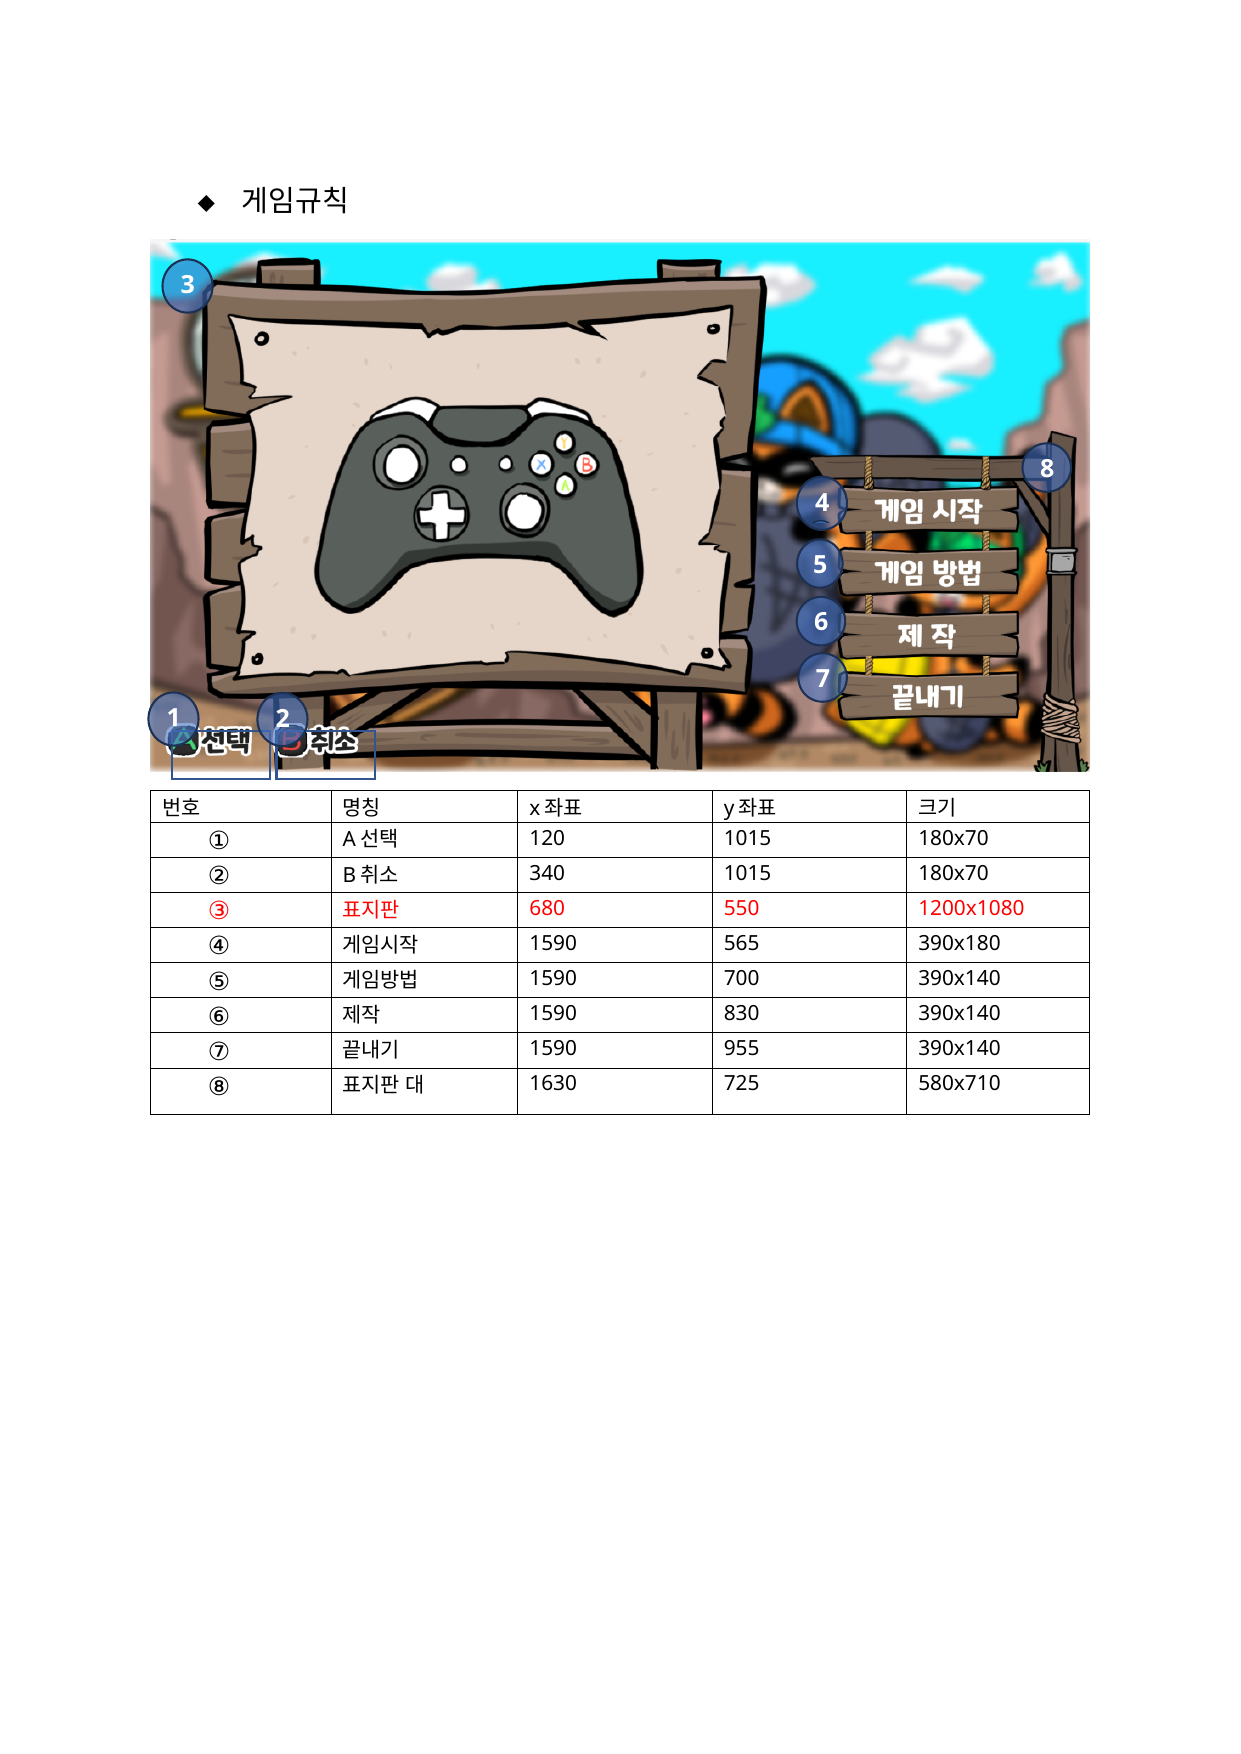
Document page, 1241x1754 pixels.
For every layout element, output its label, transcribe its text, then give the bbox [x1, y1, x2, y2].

table_cell [151, 1069, 331, 1114]
table_cell 표지판 대 [332, 1069, 517, 1114]
table_cell 1630 [518, 1069, 712, 1114]
table_cell 390x140 [907, 963, 1089, 997]
table_cell 725 [713, 1069, 906, 1114]
table_cell 끝내기 [332, 1033, 517, 1067]
table_cell 180x70 [907, 823, 1089, 857]
table_cell 550 [713, 893, 906, 927]
table_cell 1590 [518, 1033, 712, 1067]
table_header 크기 [907, 791, 1089, 822]
list 게임규칙 [196, 177, 1090, 219]
table_cell 1200x1080 [907, 893, 1089, 927]
table_header y좌표 [713, 791, 906, 822]
table_cell 390x180 [907, 928, 1089, 962]
table_cell [151, 998, 331, 1032]
table_cell 1590 [518, 963, 712, 997]
table_cell 제작 [332, 998, 517, 1032]
table_cell B취소 [332, 858, 517, 892]
table_cell 700 [713, 963, 906, 997]
table_cell 180x70 [907, 858, 1089, 892]
picture [150, 734, 171, 772]
table_cell [151, 1033, 331, 1067]
picture [271, 745, 275, 772]
table_cell 830 [713, 998, 906, 1032]
table_cell 1590 [518, 998, 712, 1032]
table_cell 1015 [713, 823, 906, 857]
table_cell [151, 928, 331, 962]
table_cell 680 [518, 893, 712, 927]
table_cell 390x140 [907, 1033, 1089, 1067]
table_cell 표지판 [332, 893, 517, 927]
table_cell [151, 963, 331, 997]
table_cell 1015 [713, 858, 906, 892]
table_header x좌표 [518, 791, 712, 822]
table_header 번호 [151, 791, 331, 822]
table_cell 1590 [518, 928, 712, 962]
picture [278, 732, 374, 772]
table_cell 955 [713, 1033, 906, 1067]
table_cell [151, 893, 331, 927]
table_cell [151, 858, 331, 892]
table_header 명칭 [332, 791, 517, 822]
table_cell A선택 [332, 823, 517, 857]
table_cell 게임방법 [332, 963, 517, 997]
table_cell 565 [713, 928, 906, 962]
table_cell 340 [518, 858, 712, 892]
picture [150, 239, 1091, 772]
table_cell 580x710 [907, 1069, 1089, 1114]
table_cell 게임시작 [332, 928, 517, 962]
table_cell 120 [518, 823, 712, 857]
table_cell 390x140 [907, 998, 1089, 1032]
table_cell [151, 823, 331, 857]
picture [173, 732, 269, 772]
